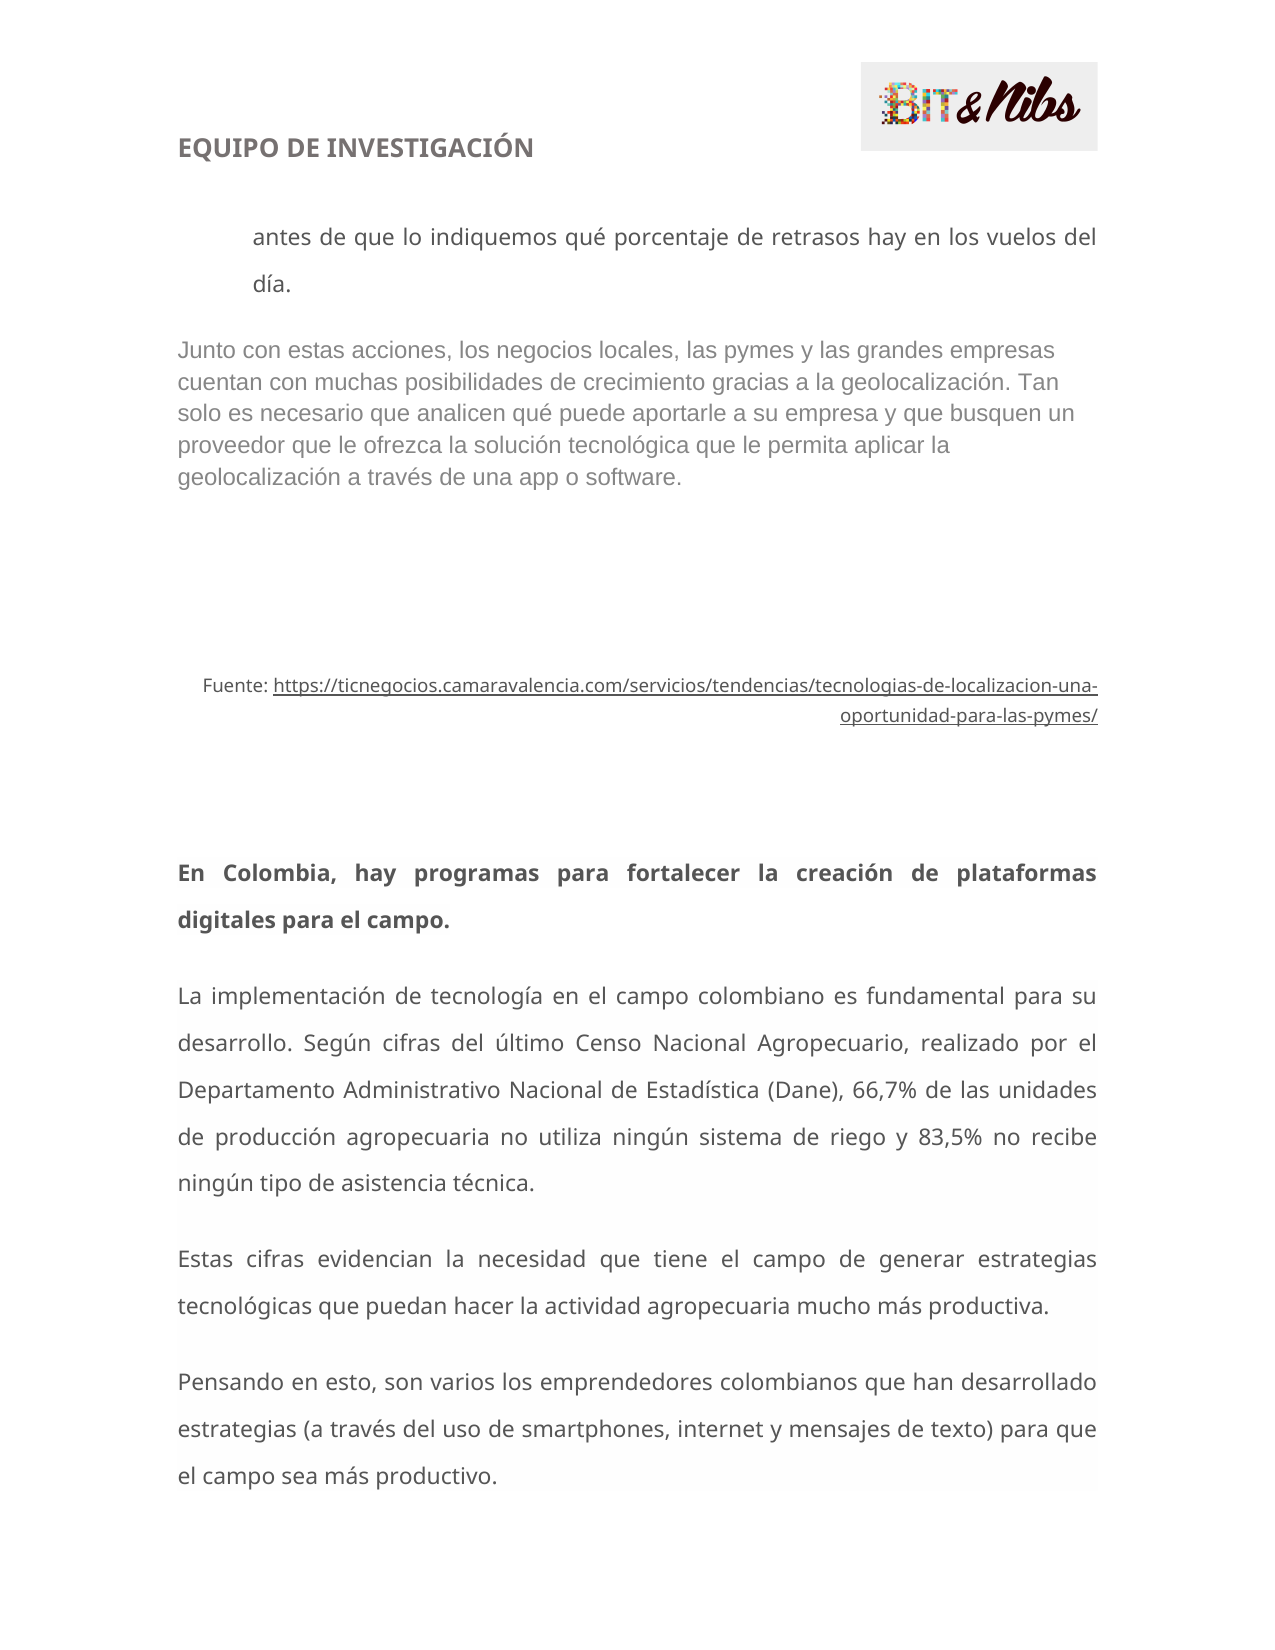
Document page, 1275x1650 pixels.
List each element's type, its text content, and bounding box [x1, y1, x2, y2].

text Pensando en esto, son varios los emprendedores colombianos que han desarrollado estrategias (a través del uso de smartphones, internet y mensajes de texto) para que el campo sea más productivo. [177, 1366, 1098, 1491]
text Estas cifras evidencian la necesidad que tiene el campo de generar estrategias tecnológicas que puedan hacer la actividad agropecuaria mucho más productiva. [177, 1243, 1098, 1322]
picture [860, 62, 1098, 151]
text Fuente: https://ticnegocios.camaravalencia.com/servicios/tendencias/tecnologias-de-localizacion-una-oportunidad-para-las-pymes/ [177, 673, 1098, 727]
text La implementación de tecnología en el campo colombiano es fundamental para su desarrollo. Según cifras del último Censo Nacional Agropecuario, realizado por el Departamento Administrativo Nacional de Estadística (Dane), 66,7% de las unidades de producción agropecuaria no utiliza ningún sistema de riego y 83,5% no recibe ningún tipo de asistencia técnica. [177, 980, 1098, 1199]
text Junto con estas acciones, los negocios locales, las pymes y las grandes empresas cuentan con muchas posibilidades de crecimiento gracias a la geolocalización. Tan solo es necesario que analicen qué puede aportarle a su empresa y que busquen un proveedor que le ofrezca la solución tecnológica que le permita aplicar la geolocalización a través de una app o software. [177, 336, 1098, 490]
text En Colombia, hay programas para fortalecer la creación de plataformas digitales para el campo. [177, 888, 1098, 935]
